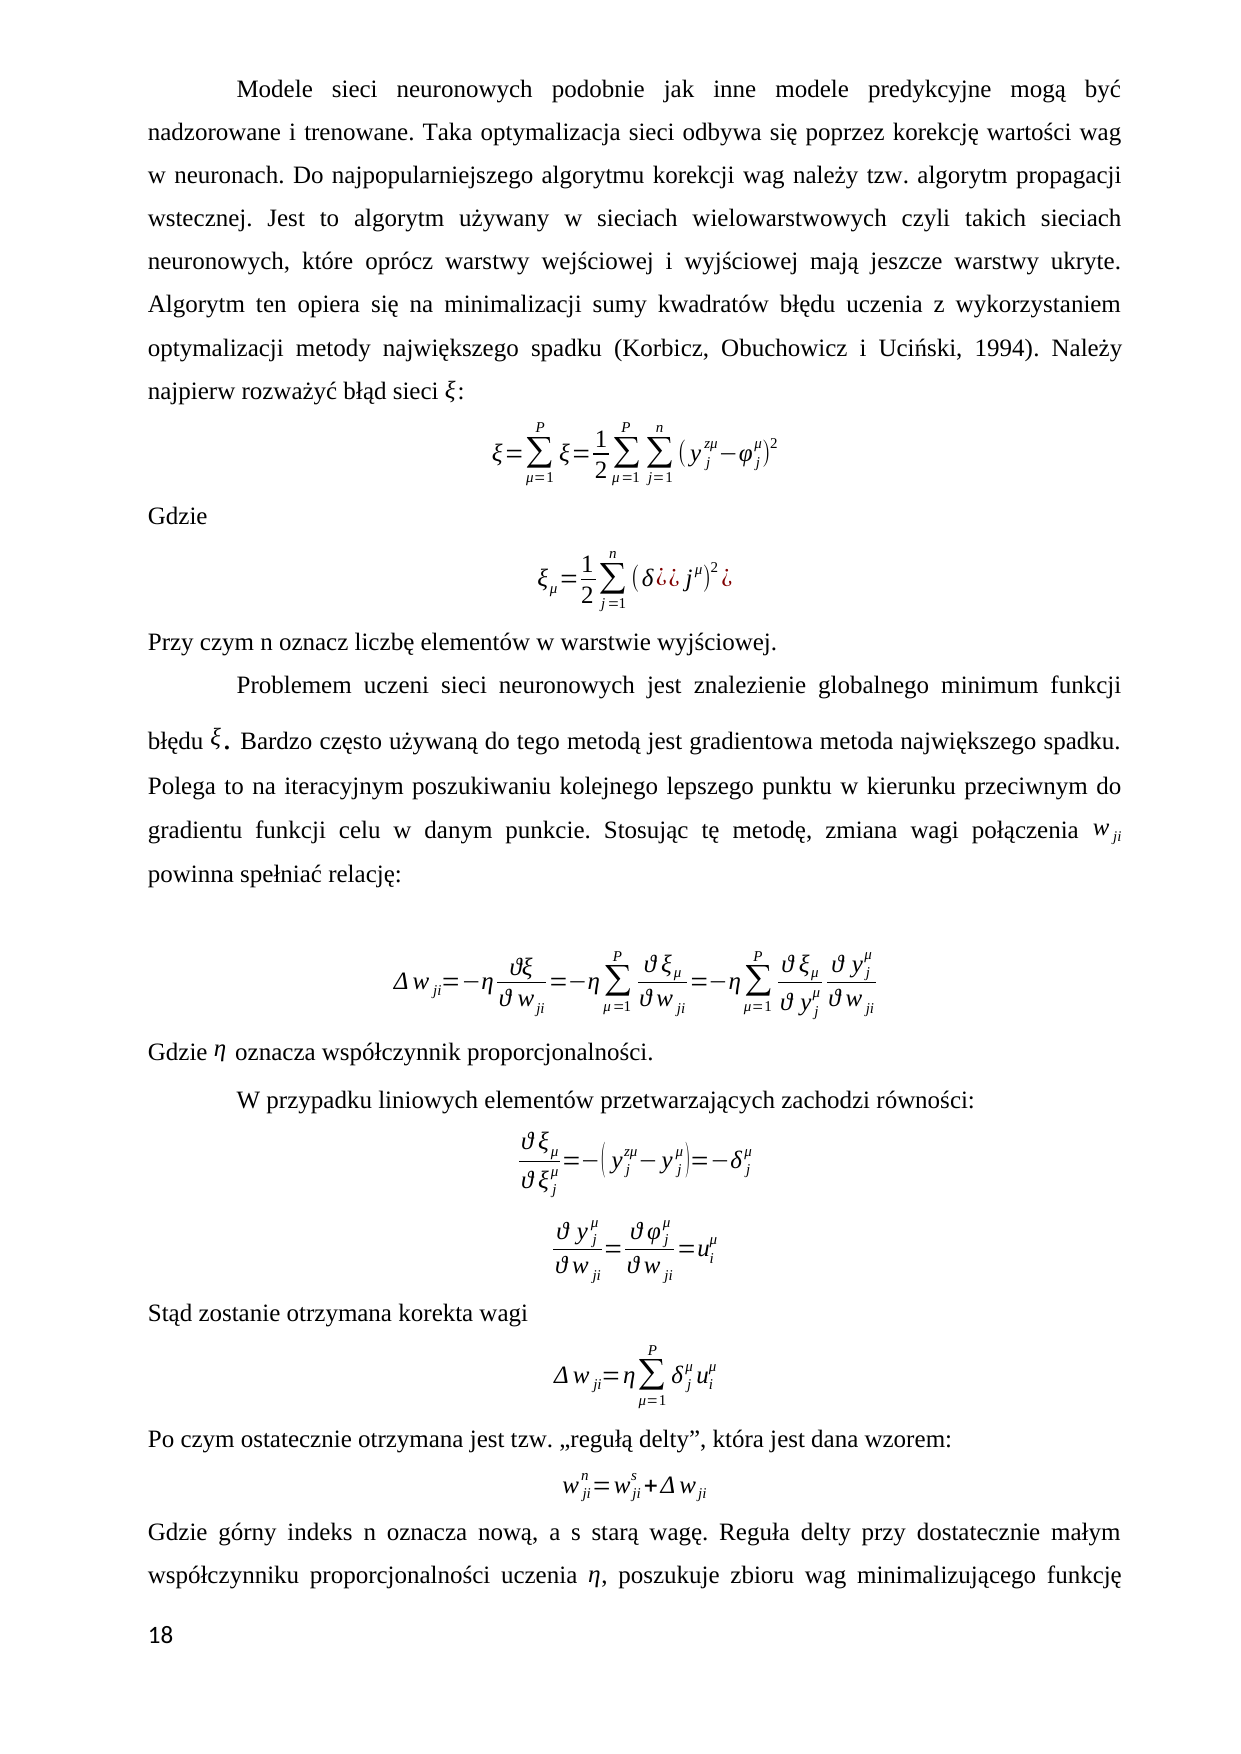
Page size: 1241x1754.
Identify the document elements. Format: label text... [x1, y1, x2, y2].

text Gdzie [148, 501, 1122, 530]
text W przypadku liniowych elementów przetwarzających zachodzi równości: [148, 1085, 1122, 1113]
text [148, 1517, 1122, 1589]
text Stąd zostanie otrzymana korekta wagi [148, 1298, 1122, 1327]
text Przy czym n oznacz liczbę elementów w warstwie wyjściowej. [148, 627, 1122, 656]
text Modele sieci neuronowych podobnie jak inne modele predykcyjne mogą być nadzorowane i trenowane. Taka optymalizacja sieci odbywa się poprzez korekcję wartości wag w neuronach. Do najpopularniejszego algorytmu korekcji wag należy tzw. algorytm propagacji wstecznej. Jest to algorytm używany w sieciach wielowarstwowych czyli takich sieciach neuronowych, które oprócz warstwy wejściowej i wyjściowej mają jeszcze warstwy ukryte. Algorytm ten opiera się na minimalizacji sumy kwadratów błędu uczenia z wykorzystaniem optymalizacji metody największego spadku. Należy najpierw rozważyć błąd sieci : [148, 74, 1122, 404]
text Po czym ostatecznie otrzymana jest tzw. „regułą delty”, która jest dana wzorem: [148, 1424, 1122, 1452]
text Gdzie oznacza współczynnik proporcjonalności. [148, 1034, 1122, 1066]
text Problemem uczeni sieci neuronowych jest znalezienie globalnego minimum funkcji błędu . Bardzo często używaną do tego metodą jest gradientowa metoda największego spadku. Polega to na iteracyjnym poszukiwaniu kolejnego lepszego punktu w kierunku przeciwnym do gradientu funkcji celu w danym punkcie. Stosując tę metodę, zmiana wagi połączenia powinna spełniać relację: [148, 670, 1122, 888]
